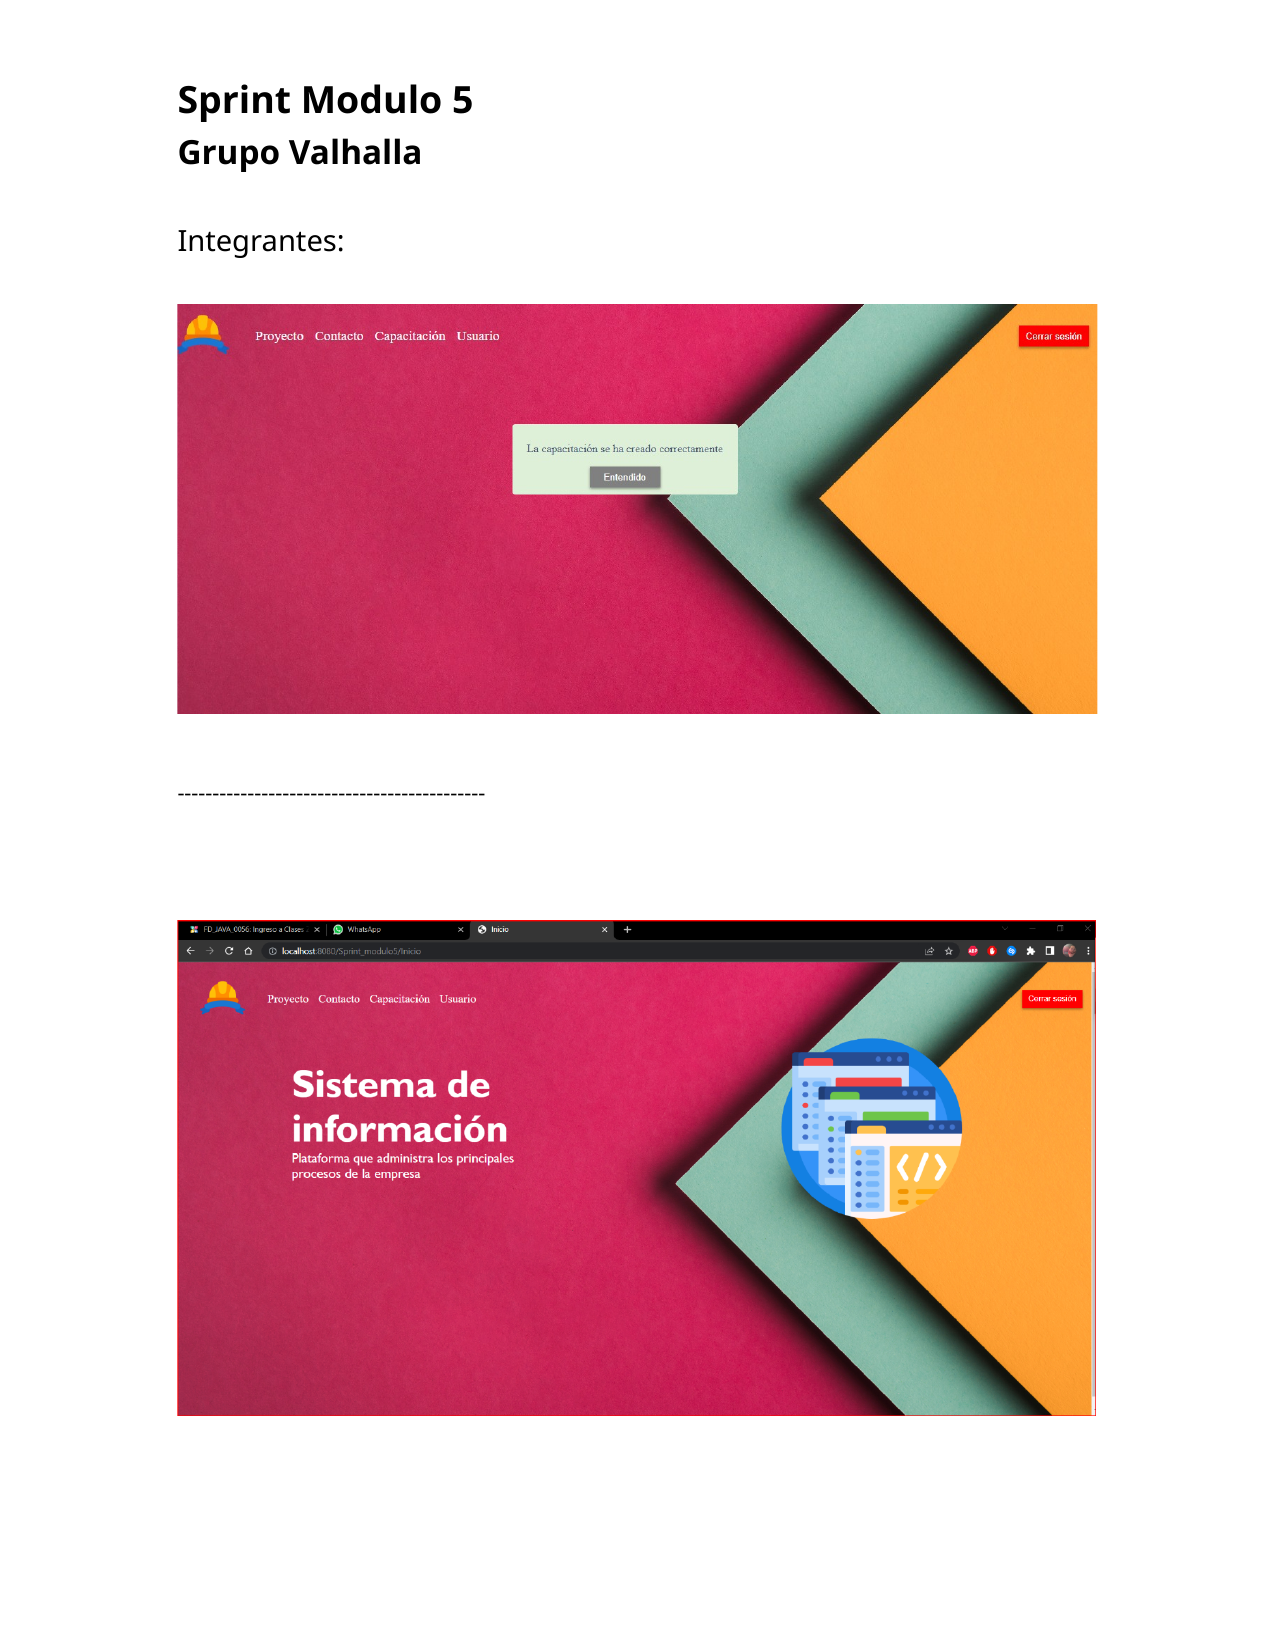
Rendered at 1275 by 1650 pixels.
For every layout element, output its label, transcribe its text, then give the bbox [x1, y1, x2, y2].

text -------------------------------------------- [177, 779, 1098, 808]
picture [177, 304, 1098, 714]
text Sprint Modulo 5 Grupo Valhalla Integrantes: [177, 74, 1098, 304]
picture [177, 920, 1096, 1416]
